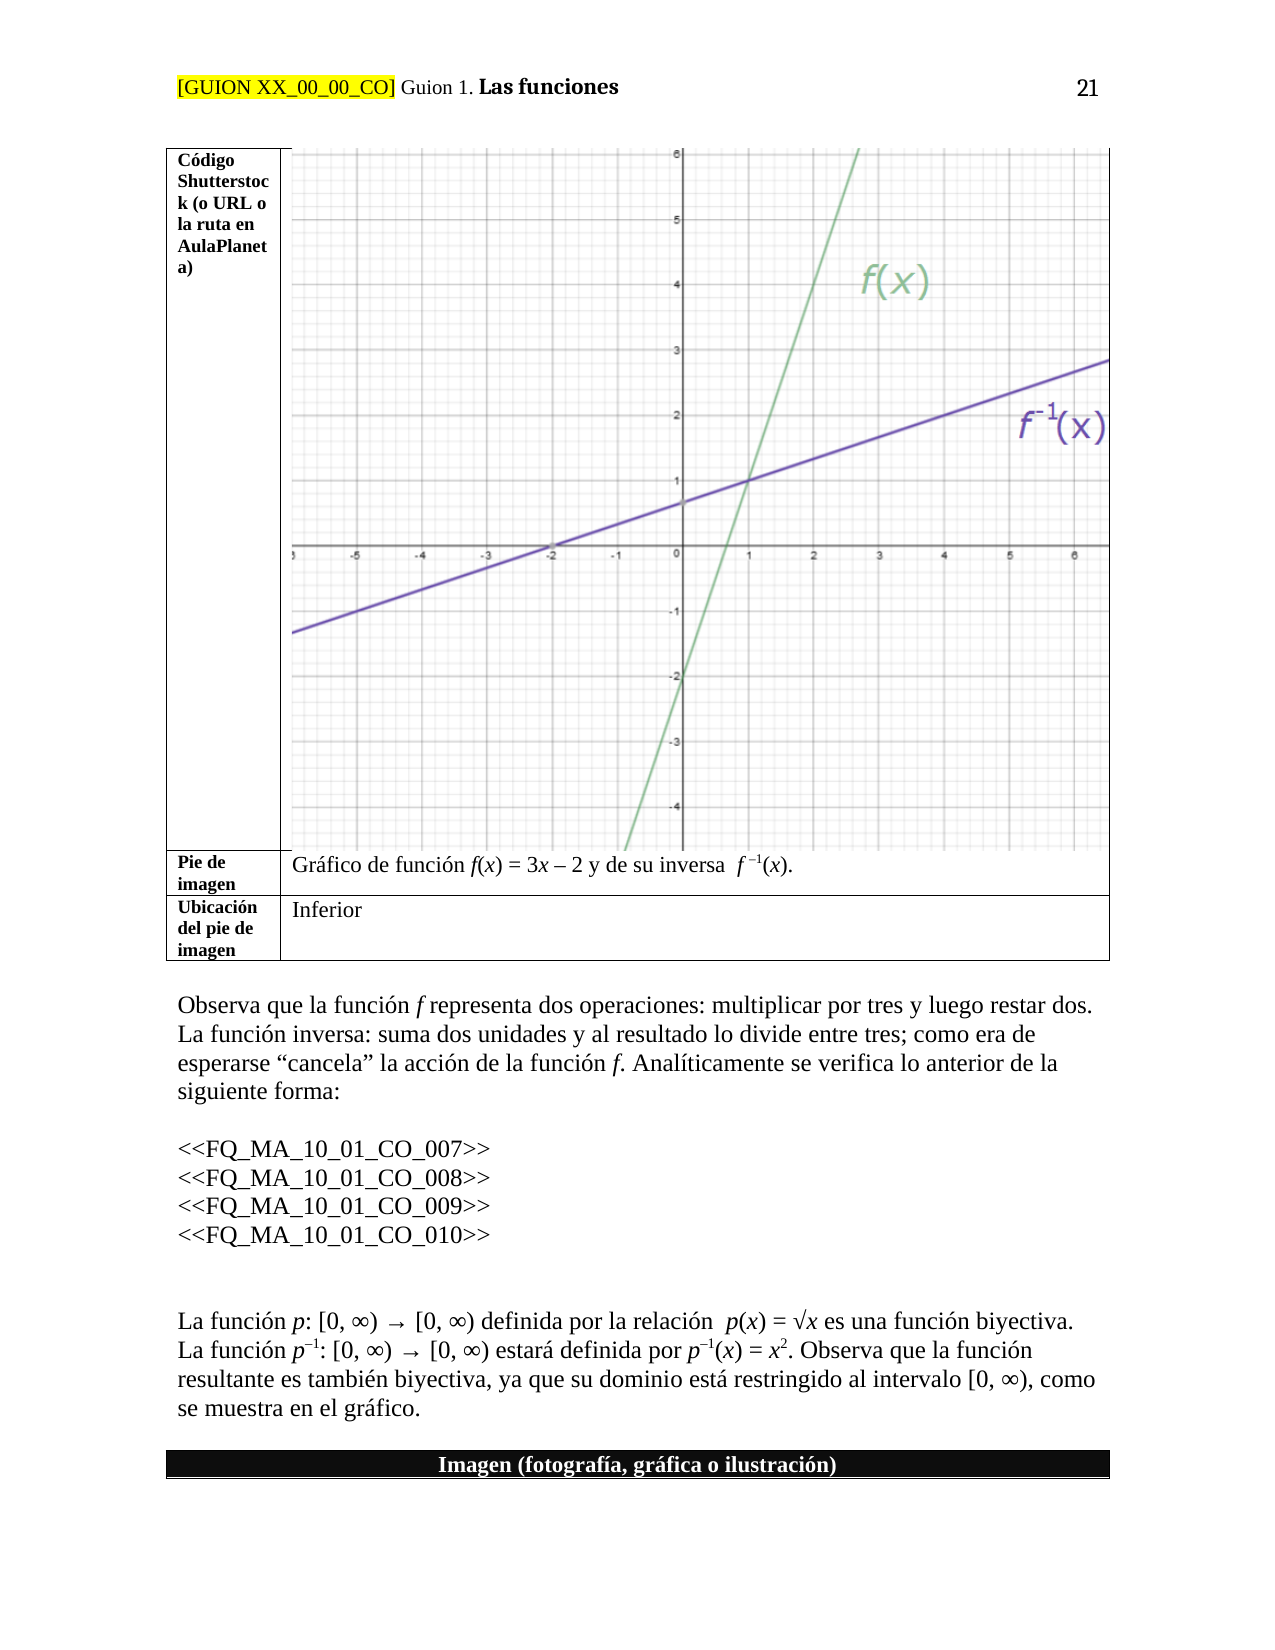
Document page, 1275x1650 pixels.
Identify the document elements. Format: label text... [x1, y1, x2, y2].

text <<FQ_MA_10_01_CO_008>> [177, 1163, 1098, 1191]
table_cell [281, 149, 291, 850]
text Observa que la función f representa dos operaciones: multiplicar por tres y luego restar dos. La función inversa: suma dos unidades y al resultado lo divide entre tres; como era de esperarse “cancela” la acción de la función f. Analíticamente se verifica lo anterior de la siguiente forma: [177, 990, 1098, 1105]
text <<FQ_MA_10_01_CO_010>> [177, 1220, 1098, 1249]
table_cell Inferior [281, 896, 1109, 960]
table_cell Pie de imagen [167, 851, 280, 894]
text La función p: [0, ∞) → [0, ∞) definida por la relación p(x) = √x es una función biyectiva. La función p–1: [0, ∞) → [0, ∞) estará definida por p–1(x) = x2. Observa que la función resultante es también biyectiva, ya que su dominio está restringido al intervalo [0, ∞), como se muestra en el gráfico. [177, 1306, 1098, 1421]
table_cell Ubicación del pie de imagen [167, 896, 280, 960]
table_cell Código Shutterstock (o URL o la ruta en AulaPlaneta) [167, 149, 280, 850]
table_header Imagen (fotografía, gráfica o ilustración) [167, 1451, 1109, 1477]
text <<FQ_MA_10_01_CO_007>> [177, 1134, 1098, 1163]
text <<FQ_MA_10_01_CO_009>> [177, 1191, 1098, 1220]
picture [291, 148, 1109, 851]
table_cell Gráfico de función f(x) = 3x – 2 y de su inversa f –1(x). [281, 851, 1109, 894]
